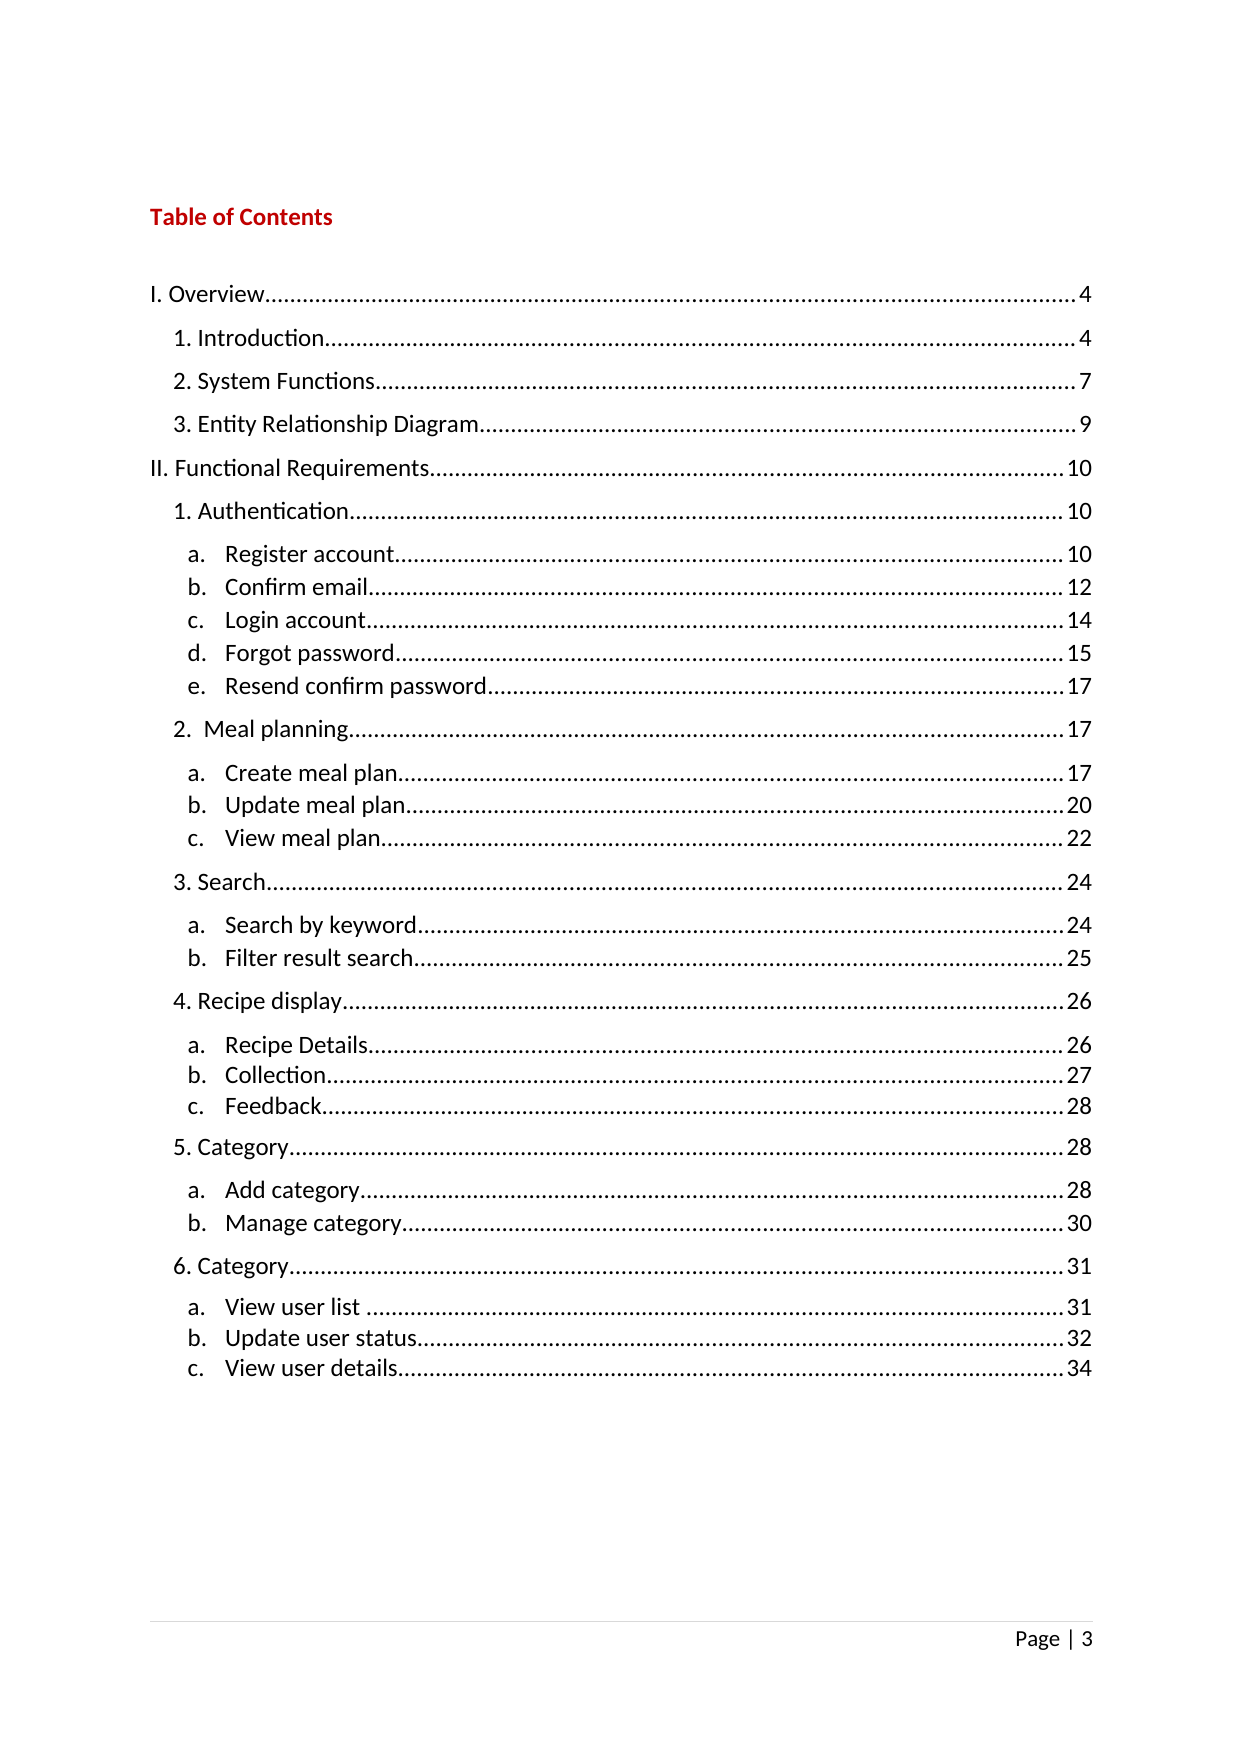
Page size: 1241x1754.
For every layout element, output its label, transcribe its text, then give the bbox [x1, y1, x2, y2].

subtitle Table of Contents [150, 201, 1093, 232]
